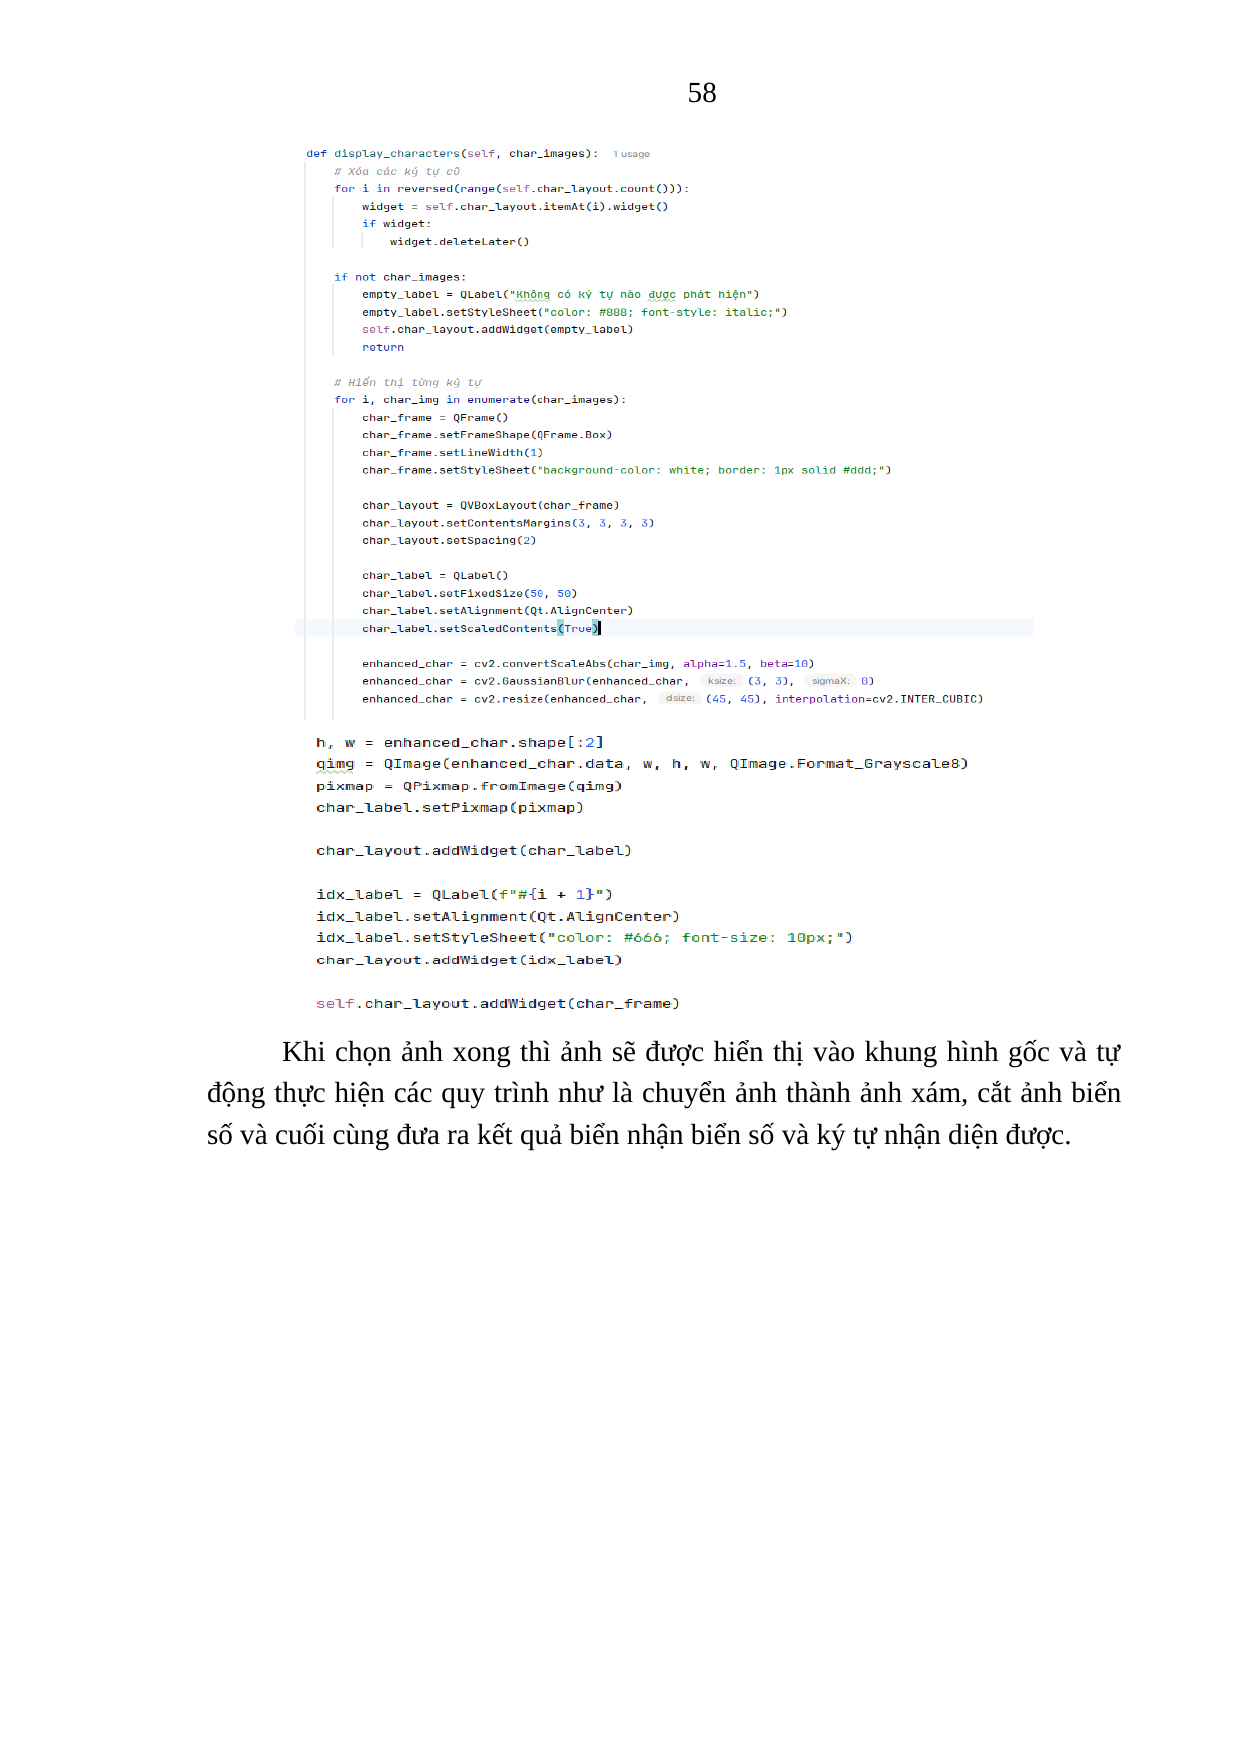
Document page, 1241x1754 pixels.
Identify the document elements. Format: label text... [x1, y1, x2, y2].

picture [307, 728, 1022, 1018]
text Khi chọn ảnh xong thì ảnh sẽ được hiển thị vào khung hình gốc và tự động thực hiện các quy trình như là chuyển ảnh thành ảnh xám, cắt ảnh biển số và cuối cùng đưa ra kết quả biển nhận biển số và ký tự nhận diện được. [207, 1026, 1122, 1151]
picture [295, 142, 1034, 720]
